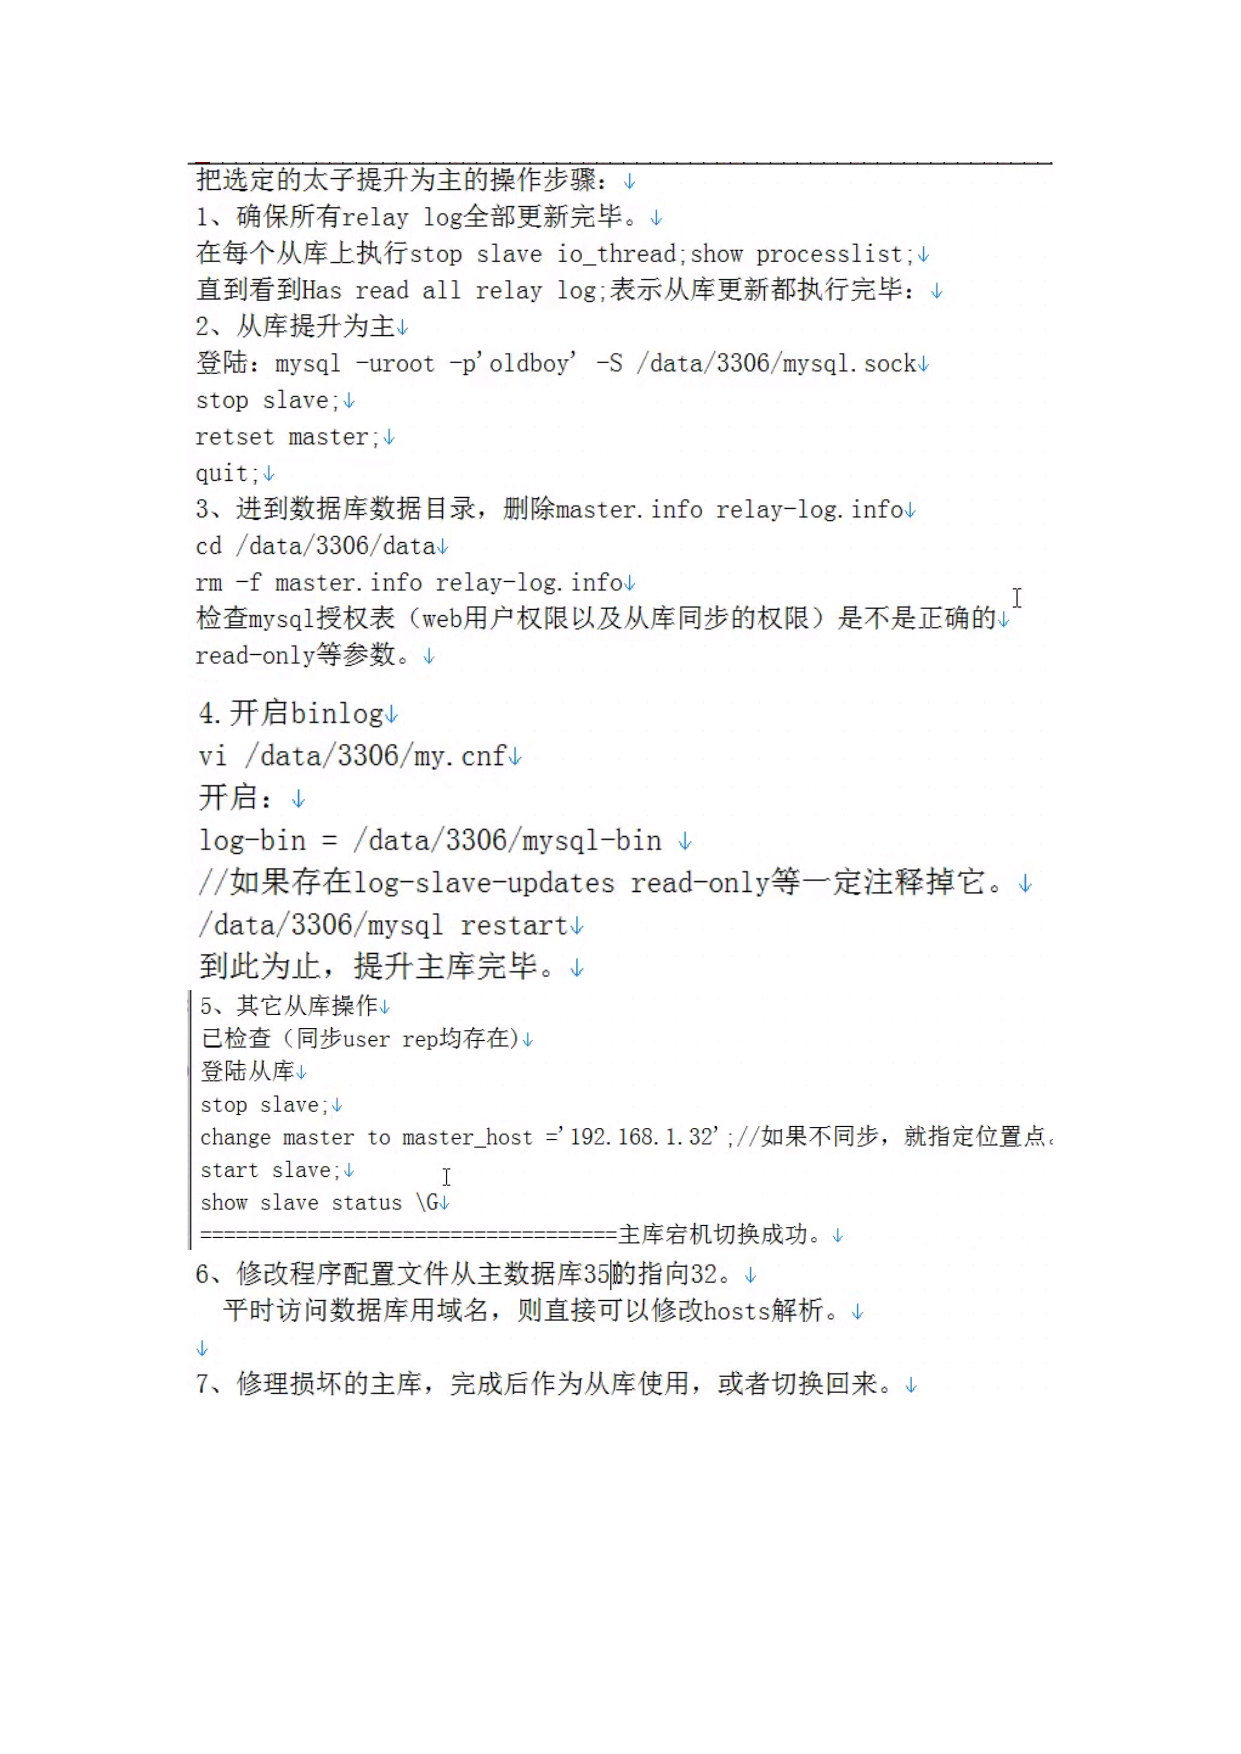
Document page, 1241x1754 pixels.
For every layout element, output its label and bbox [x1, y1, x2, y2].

picture [187, 688, 1053, 984]
picture [187, 162, 1053, 682]
picture [187, 990, 1053, 1250]
picture [187, 1256, 1053, 1399]
